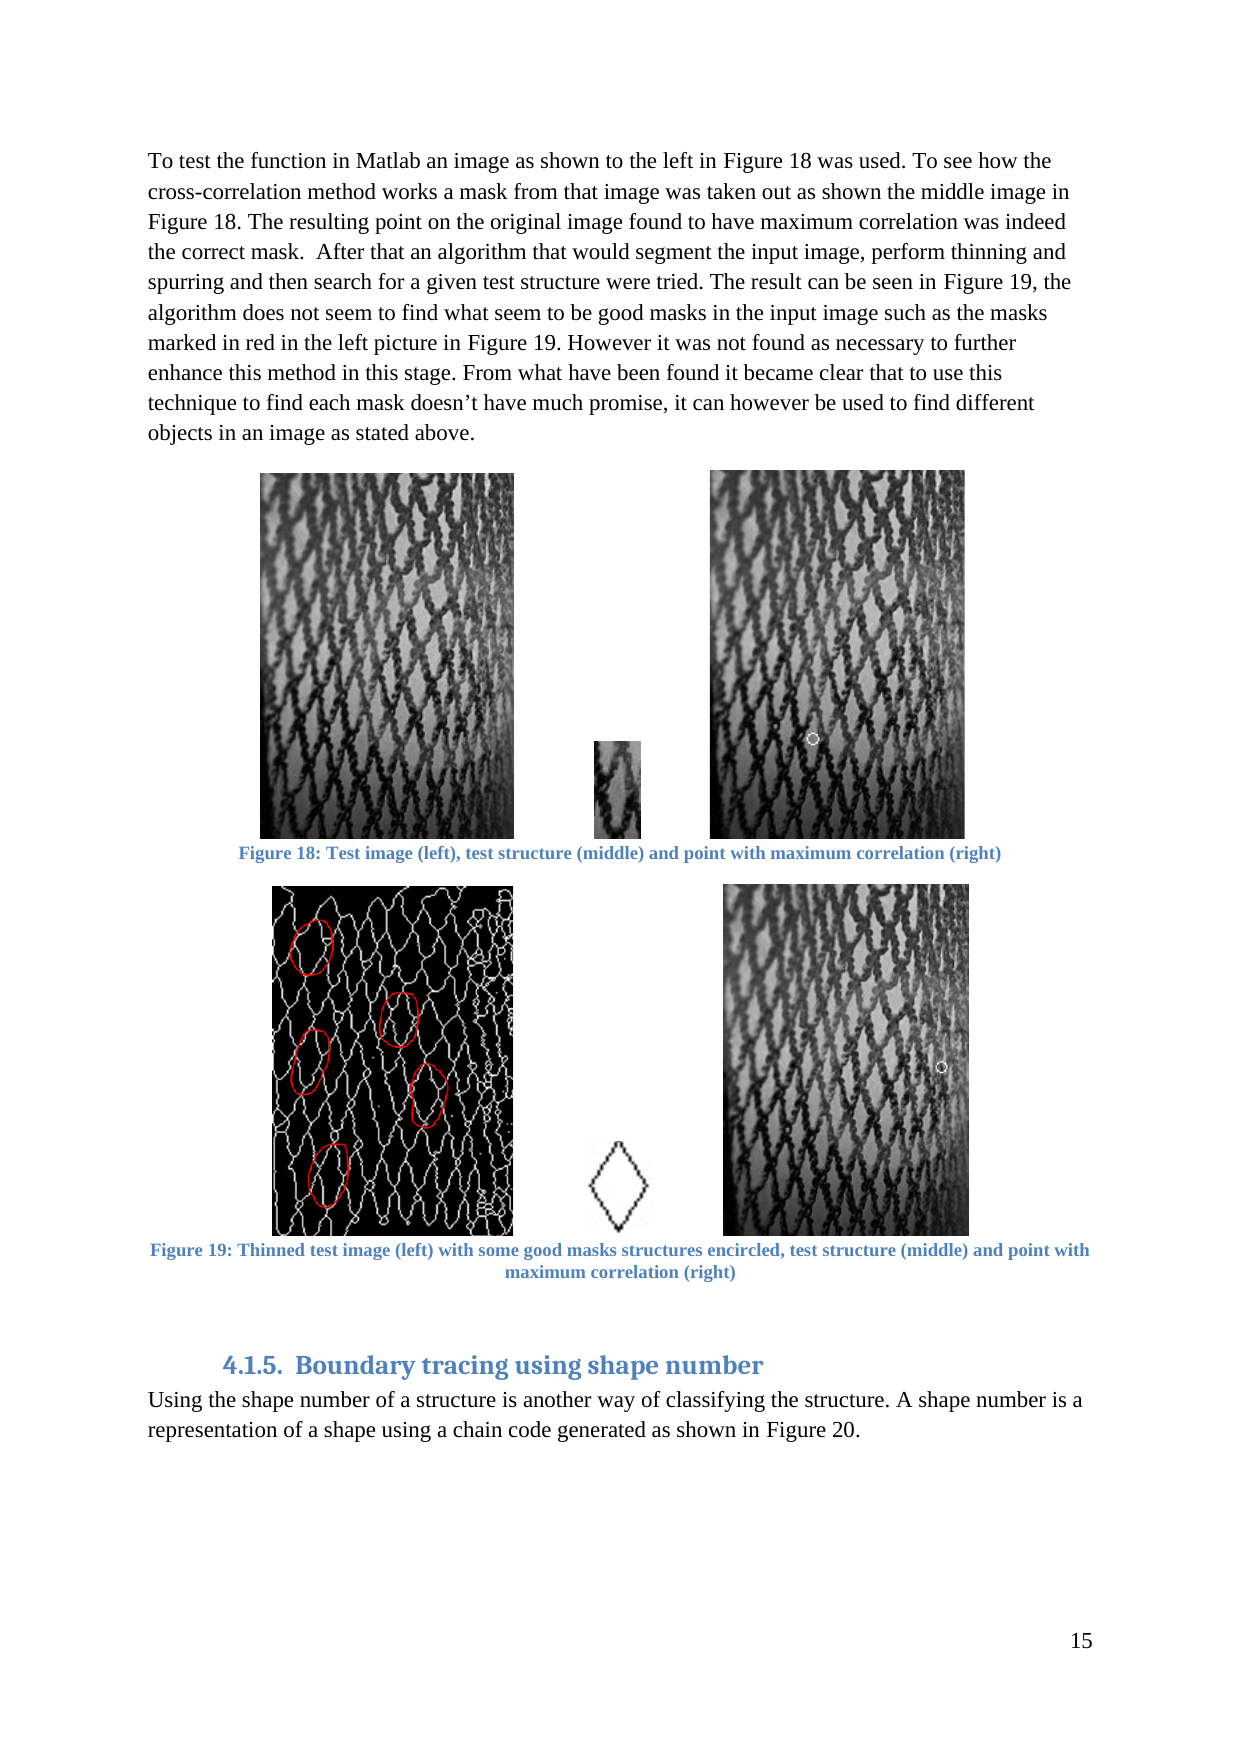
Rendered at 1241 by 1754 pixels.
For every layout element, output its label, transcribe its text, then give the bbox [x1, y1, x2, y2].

text To test the function in Matlab an image as shown to the left in Figure 18 was used. To see how the cross-correlation method works a mask from that image was taken out as shown the middle image in Figure 18. The resulting point on the original image found to have maximum correlation was indeed the correct mask. After that an algorithm that would segment the input image, perform thinning and spurring and then search for a given test structure were tried. The result can be seen in Figure 19, the algorithm does not seem to find what seem to be good masks in the input image such as the masks marked in red in the left picture in Figure 19. However it was not found as necessary to further enhance this method in this stage. From what have been found it became clear that to use this technique to find each mask doesn’t have much promise, it can however be used to find different objects in an image as stated above. [148, 148, 1093, 446]
picture [594, 741, 641, 839]
picture [271, 886, 514, 1236]
picture [260, 473, 514, 839]
text Figure 19: Thinned test image (left) with some good masks structures encircled, test structure (middle) and point with maximum correlation (right) [148, 1239, 1093, 1282]
picture [587, 1141, 655, 1236]
text Using the shape number of a structure is another way of classifying the structure. A shape number is a representation of a shape using a chain code generated as shown in Figure 20. [148, 1386, 1093, 1443]
picture [709, 470, 965, 839]
text Figure 18: Test image (left), test structure (middle) and point with maximum correlation (right) [148, 842, 1093, 864]
picture [723, 884, 969, 1236]
subtitle Boundary tracing using shape number [223, 1350, 1093, 1382]
